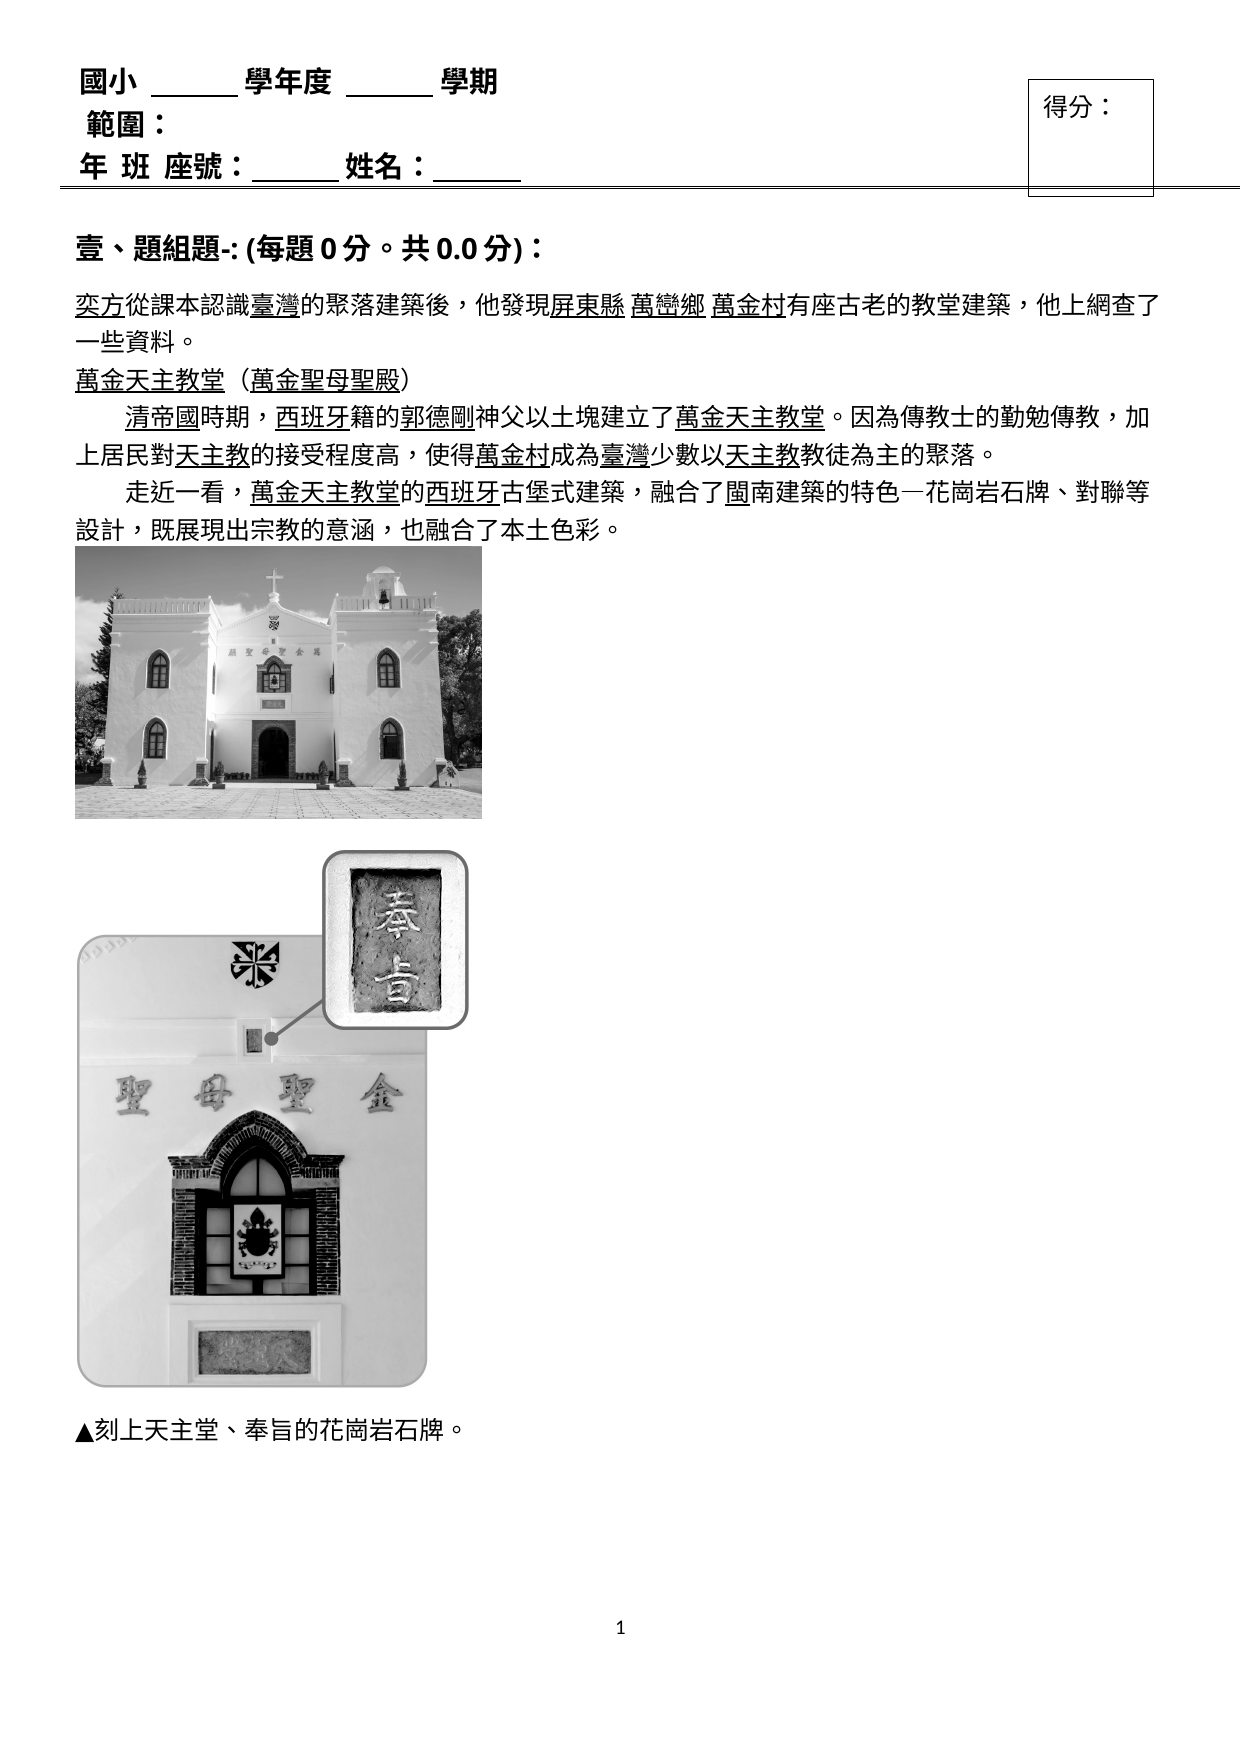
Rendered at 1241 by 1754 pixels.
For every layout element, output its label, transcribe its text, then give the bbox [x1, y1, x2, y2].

text 壹、題組題-: (每題0分。共0.0分)： [75, 209, 1165, 284]
picture [75, 846, 472, 1390]
picture [75, 546, 482, 819]
